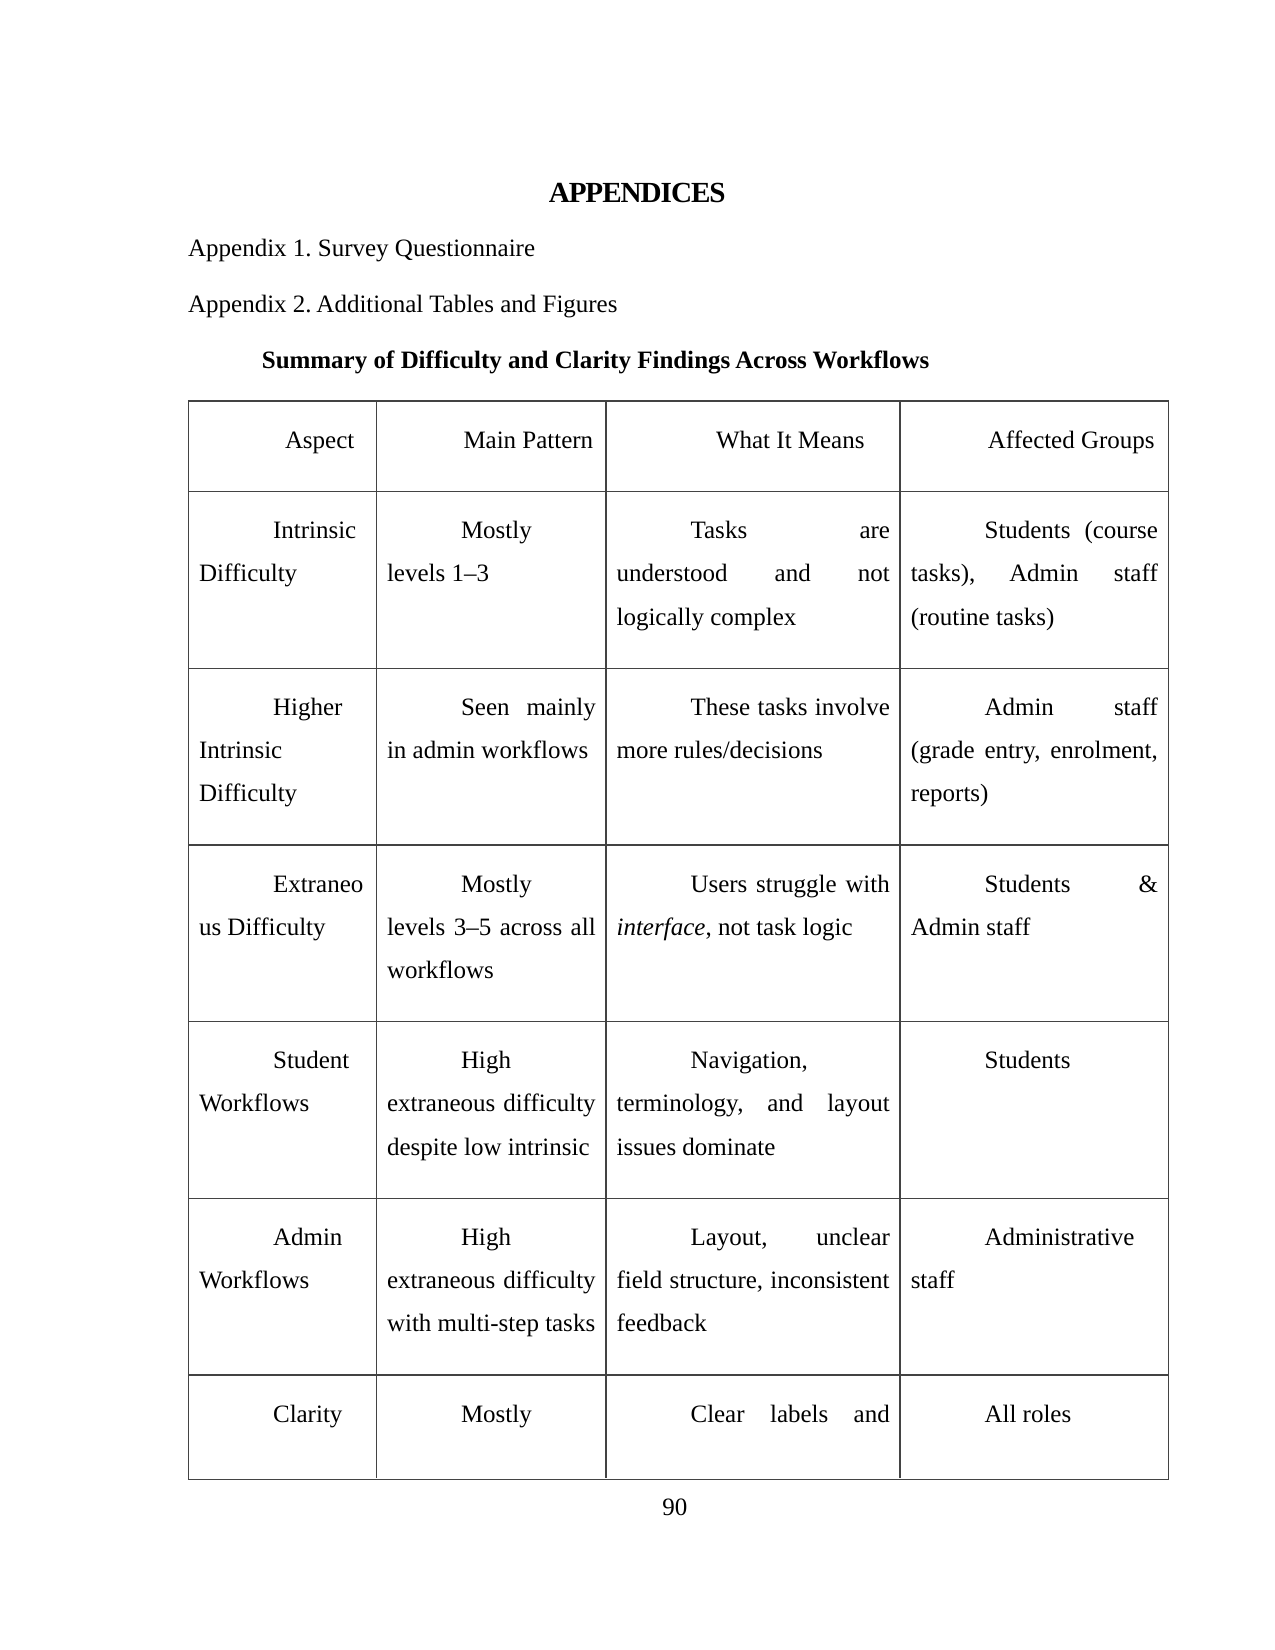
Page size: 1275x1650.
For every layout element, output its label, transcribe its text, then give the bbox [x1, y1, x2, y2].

table_cell Mostly levels 3–5 [377, 1376, 605, 1478]
table_cell All roles [901, 1376, 1168, 1478]
table_cell Mostly levels 1–3 [377, 492, 605, 667]
table_cell Administrative staff [901, 1199, 1168, 1374]
text Summary of Difficulty and Clarity Findings Across Workflows [188, 345, 1087, 373]
text Appendix 2. Additional Tables and Figures [188, 289, 1087, 318]
table_cell Users struggle with interface, not task logic [607, 846, 899, 1021]
table_cell Students & Admin staff [901, 846, 1168, 1021]
table_cell Clarity Importance [189, 1376, 376, 1478]
title APPENDICES [188, 175, 1087, 208]
table_cell Navigation, terminology, and layout issues dominate [607, 1022, 899, 1197]
table_cell Layout, unclear field structure, inconsistent feedback [607, 1199, 899, 1374]
table_cell Mostly levels 3–5 across all workflows [377, 846, 605, 1021]
table_cell Admin staff (grade entry, enrolment, reports) [901, 669, 1168, 844]
table_header Affected Groups [901, 402, 1168, 491]
table_cell Seen mainly in admin workflows [377, 669, 605, 844]
table_header What It Means [607, 402, 899, 491]
table_cell These tasks involve more rules/decisions [607, 669, 899, 844]
table_header Main Pattern [377, 402, 605, 491]
table_header Aspect [189, 402, 376, 491]
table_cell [607, 1376, 899, 1478]
table_cell High extraneous difficulty with multi-step tasks [377, 1199, 605, 1374]
text Appendix 1. Survey Questionnaire [188, 233, 1087, 262]
table_cell Student Workflows [189, 1022, 376, 1197]
table_cell Students [901, 1022, 1168, 1197]
table_cell Tasks are understood and not logically complex [607, 492, 899, 667]
table_cell Intrinsic Difficulty [189, 492, 376, 667]
table_cell Admin Workflows [189, 1199, 376, 1374]
table_cell Higher Intrinsic Difficulty [189, 669, 376, 844]
table_cell High extraneous difficulty despite low intrinsic [377, 1022, 605, 1197]
table_cell Students (course tasks), Admin staff (routine tasks) [901, 492, 1168, 667]
table_cell Extraneous Difficulty [189, 846, 376, 1021]
